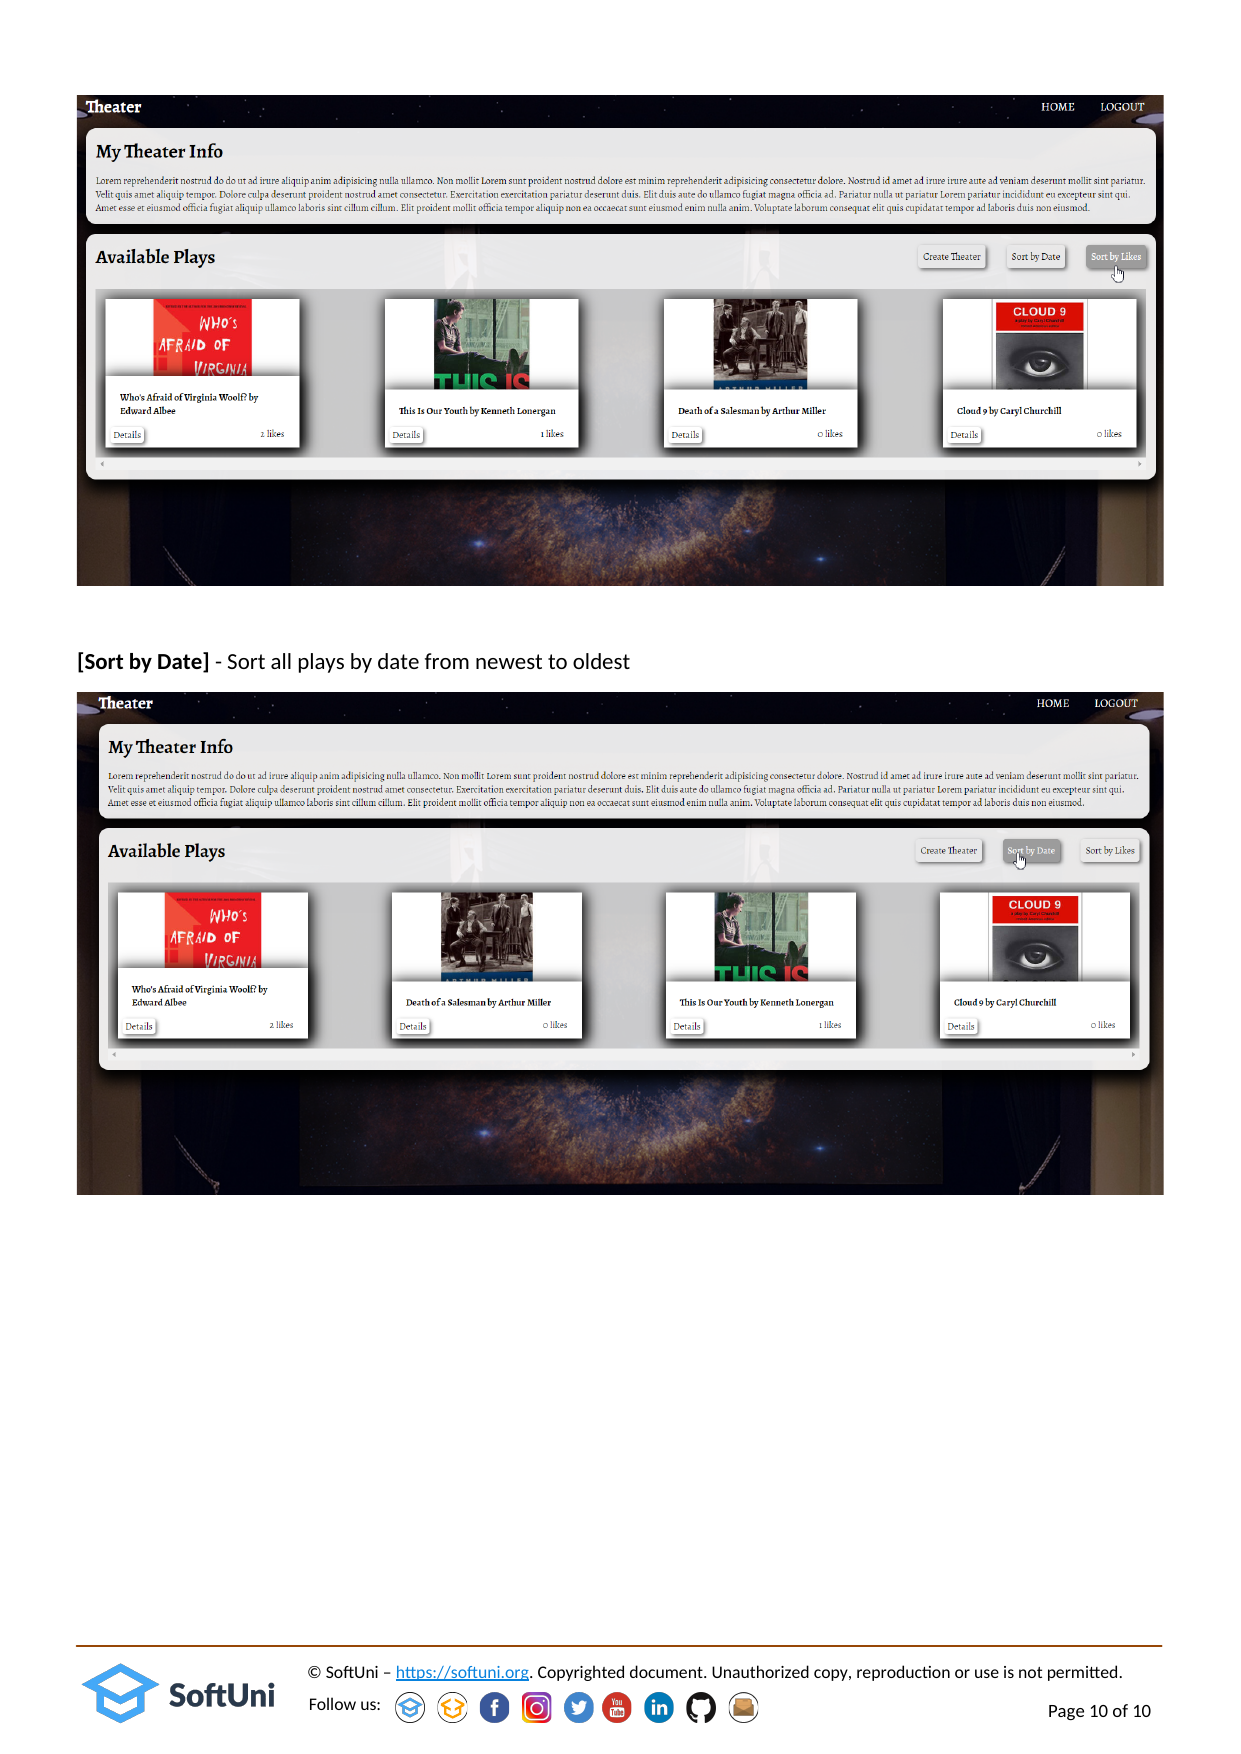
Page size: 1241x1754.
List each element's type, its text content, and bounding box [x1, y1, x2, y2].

picture [686, 1692, 716, 1723]
picture [665, 1692, 674, 1701]
picture [395, 1692, 425, 1723]
picture [602, 1692, 632, 1723]
picture [76, 692, 1164, 1195]
picture [644, 1692, 653, 1701]
picture [437, 1692, 468, 1723]
picture [75, 1658, 281, 1729]
picture [479, 1692, 510, 1723]
picture [564, 1692, 594, 1723]
picture [522, 1692, 552, 1723]
picture [665, 1714, 674, 1723]
picture [728, 1692, 759, 1723]
picture [644, 1714, 653, 1723]
picture [76, 95, 1164, 586]
picture [658, 1705, 667, 1714]
text [Sort by Date] - Sort all plays by date from newest to oldest [77, 647, 1163, 675]
